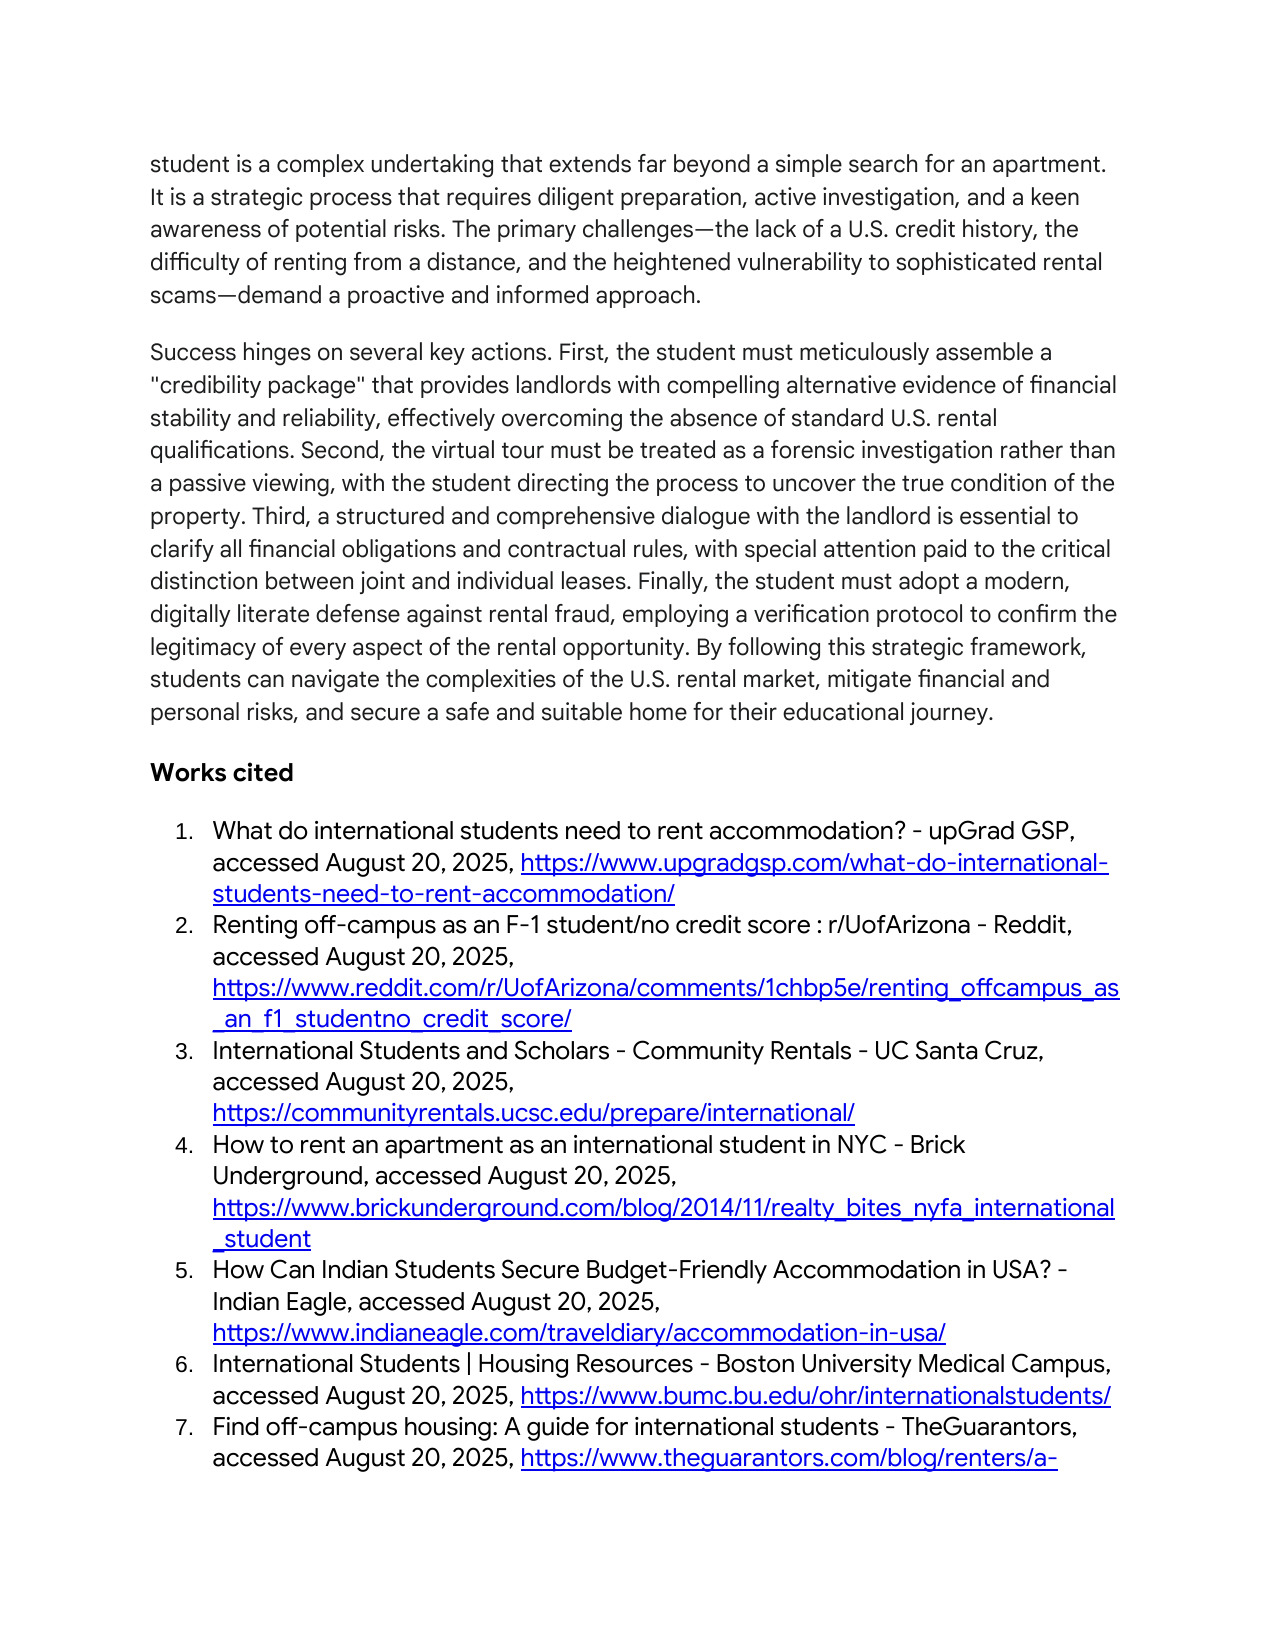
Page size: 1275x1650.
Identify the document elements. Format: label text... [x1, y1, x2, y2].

subtitle Works cited [150, 758, 1125, 789]
list What do international students need to rent accommodation? - upGrad GSP, accessed August 20, 2025, https://www.upgradgsp.com/what-do-international-students-need-to-rent-accommodation/ [175, 816, 1125, 909]
text Success hinges on several key actions. First, the student must meticulously assemble a "credibility package" that provides landlords with compelling alternative evidence of financial stability and reliability, effectively overcoming the absence of standard U.S. rental qualifications. Second, the virtual tour must be treated as a forensic investigation rather than a passive viewing, with the student directing the process to uncover the true condition of the property. Third, a structured and comprehensive dialogue with the landlord is essential to clarify all financial obligations and contractual rules, with special attention paid to the critical distinction between joint and individual leases. Finally, the student must adopt a modern, digitally literate defense against rental fraud, employing a verification protocol to confirm the legitimacy of every aspect of the rental opportunity. By following this strategic framework, students can navigate the complexities of the U.S. rental market, mitigate financial and personal risks, and secure a safe and suitable home for their educational journey. [150, 338, 1125, 727]
list International Students | Housing Resources - Boston University Medical Campus, accessed August 20, 2025, https://www.bumc.bu.edu/ohr/internationalstudents/ [175, 1348, 1125, 1411]
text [150, 150, 1125, 309]
list How Can Indian Students Secure Budget-Friendly Accommodation in USA? - Indian Eagle, accessed August 20, 2025, https://www.indianeagle.com/traveldiary/accommodation-in-usa/ [175, 1254, 1125, 1348]
list International Students and Scholars - Community Rentals - UC Santa Cruz, accessed August 20, 2025, https://communityrentals.ucsc.edu/prepare/international/ [175, 1035, 1125, 1129]
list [175, 1411, 1125, 1474]
list How to rent an apartment as an international student in NYC - Brick Underground, accessed August 20, 2025, https://www.brickunderground.com/blog/2014/11/realty_bites_nyfa_international_student [175, 1129, 1125, 1254]
list Renting off-campus as an F-1 student/no credit score : r/UofArizona - Reddit, accessed August 20, 2025, https://www.reddit.com/r/UofArizona/comments/1chbp5e/renting_offcampus_as_an_f1_studentno_credit_score/ [175, 909, 1125, 1035]
